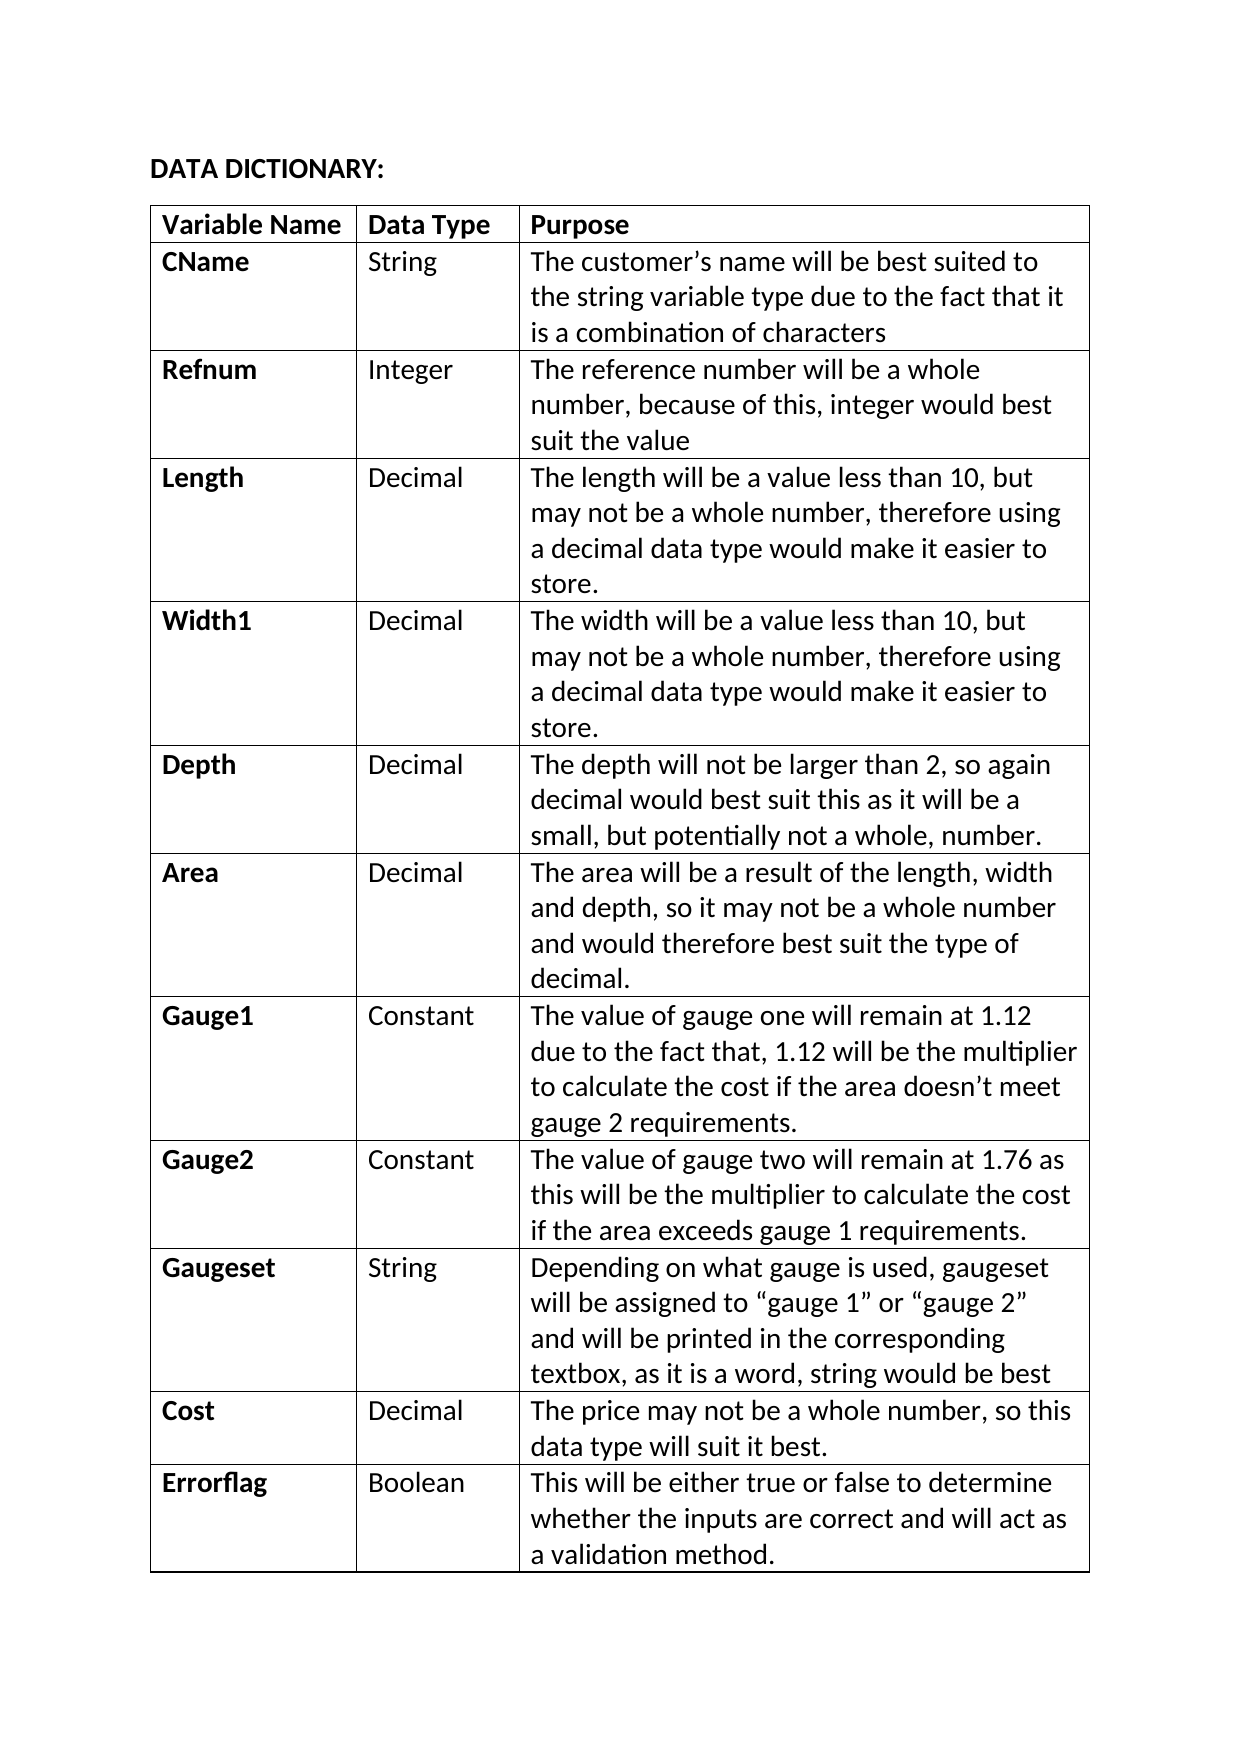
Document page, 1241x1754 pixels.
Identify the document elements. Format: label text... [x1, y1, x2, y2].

table_cell Gauge1 [151, 997, 356, 1140]
table_cell The value of gauge two will remain at 1.76 as this will be the multiplier to calculate the cost if the area exceeds gauge 1 requirements. [520, 1141, 1089, 1248]
table_cell Depth [151, 746, 356, 853]
table_cell Length [151, 459, 356, 601]
table_cell Integer [357, 351, 519, 458]
table_cell Decimal [357, 746, 519, 853]
table_cell The length will be a value less than 10, but may not be a whole number, therefore using a decimal data type would make it easier to store. [520, 459, 1089, 601]
table_cell CName [151, 243, 356, 350]
table_cell The area will be a result of the length, width and depth, so it may not be a whole number and would therefore best suit the type of decimal. [520, 854, 1089, 996]
table_cell Area [151, 854, 356, 996]
table_cell Gauge2 [151, 1141, 356, 1248]
table_cell String [357, 243, 519, 350]
table_cell Gaugeset [151, 1249, 356, 1391]
table_cell String [357, 1249, 519, 1391]
table_cell Constant [357, 997, 519, 1140]
text DATA DICTIONARY: [150, 150, 1090, 186]
table_cell Constant [357, 1141, 519, 1248]
table_cell The value of gauge one will remain at 1.12 due to the fact that, 1.12 will be the multiplier to calculate the cost if the area doesn’t meet gauge 2 requirements. [520, 997, 1089, 1140]
table_header Data Type [357, 206, 519, 242]
table_cell The reference number will be a whole number, because of this, integer would best suit the value [520, 351, 1089, 458]
table_cell Decimal [357, 854, 519, 996]
table_cell Decimal [357, 459, 519, 601]
table_cell Refnum [151, 351, 356, 458]
table_cell Width1 [151, 602, 356, 745]
table_cell The depth will not be larger than 2, so again decimal would best suit this as it will be a small, but potentially not a whole, number. [520, 746, 1089, 853]
table_cell Cost [151, 1392, 356, 1463]
table_header Purpose [520, 206, 1089, 242]
table_cell Depending on what gauge is used, gaugeset will be assigned to “gauge 1” or “gauge 2” and will be printed in the corresponding textbox, as it is a word, string would be best [520, 1249, 1089, 1391]
table_cell Decimal [357, 602, 519, 745]
table_cell The width will be a value less than 10, but may not be a whole number, therefore using a decimal data type would make it easier to store. [520, 602, 1089, 745]
table_cell The customer’s name will be best suited to the string variable type due to the fact that it is a combination of characters [520, 243, 1089, 350]
table_cell Errorflag [151, 1465, 356, 1571]
table_cell The price may not be a whole number, so this data type will suit it best. [520, 1392, 1089, 1463]
table_cell This will be either true or false to determine whether the inputs are correct and will act as a validation method. [520, 1465, 1089, 1571]
table_cell Boolean [357, 1465, 519, 1571]
table_header Variable Name [151, 206, 356, 242]
table_cell Decimal [357, 1392, 519, 1463]
